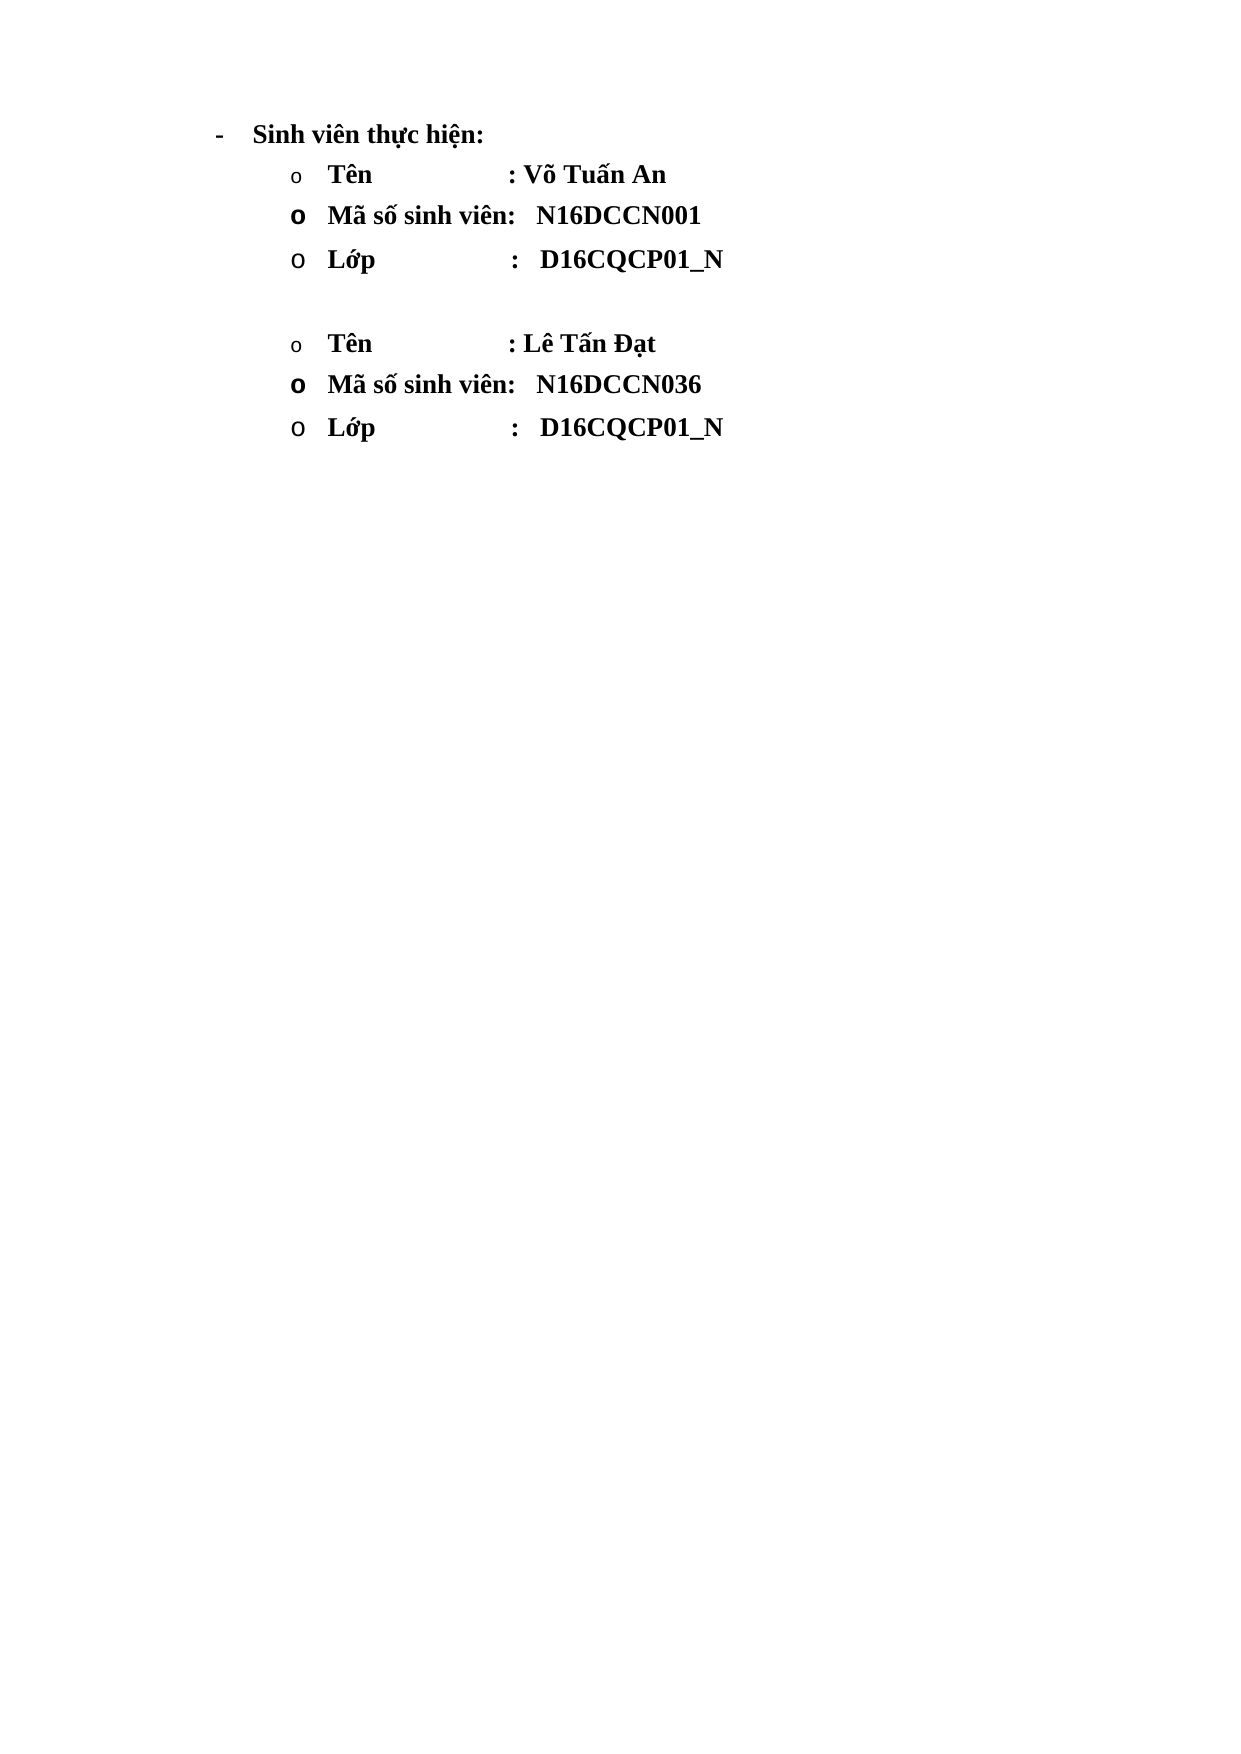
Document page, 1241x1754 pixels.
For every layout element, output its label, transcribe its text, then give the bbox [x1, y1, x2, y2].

list Mã số sinh viên: N16DCCN036 [290, 368, 1122, 401]
list Mã số sinh viên: N16DCCN001 [290, 199, 1122, 233]
list Lớp : D16CQCP01_N [290, 411, 1122, 444]
list Tên : Võ Tuấn An [290, 158, 1122, 190]
list Sinh viên thực hiện: [215, 118, 1122, 149]
list Lớp : D16CQCP01_N [290, 243, 1122, 276]
list Tên : Lê Tấn Đạt [290, 327, 1122, 358]
